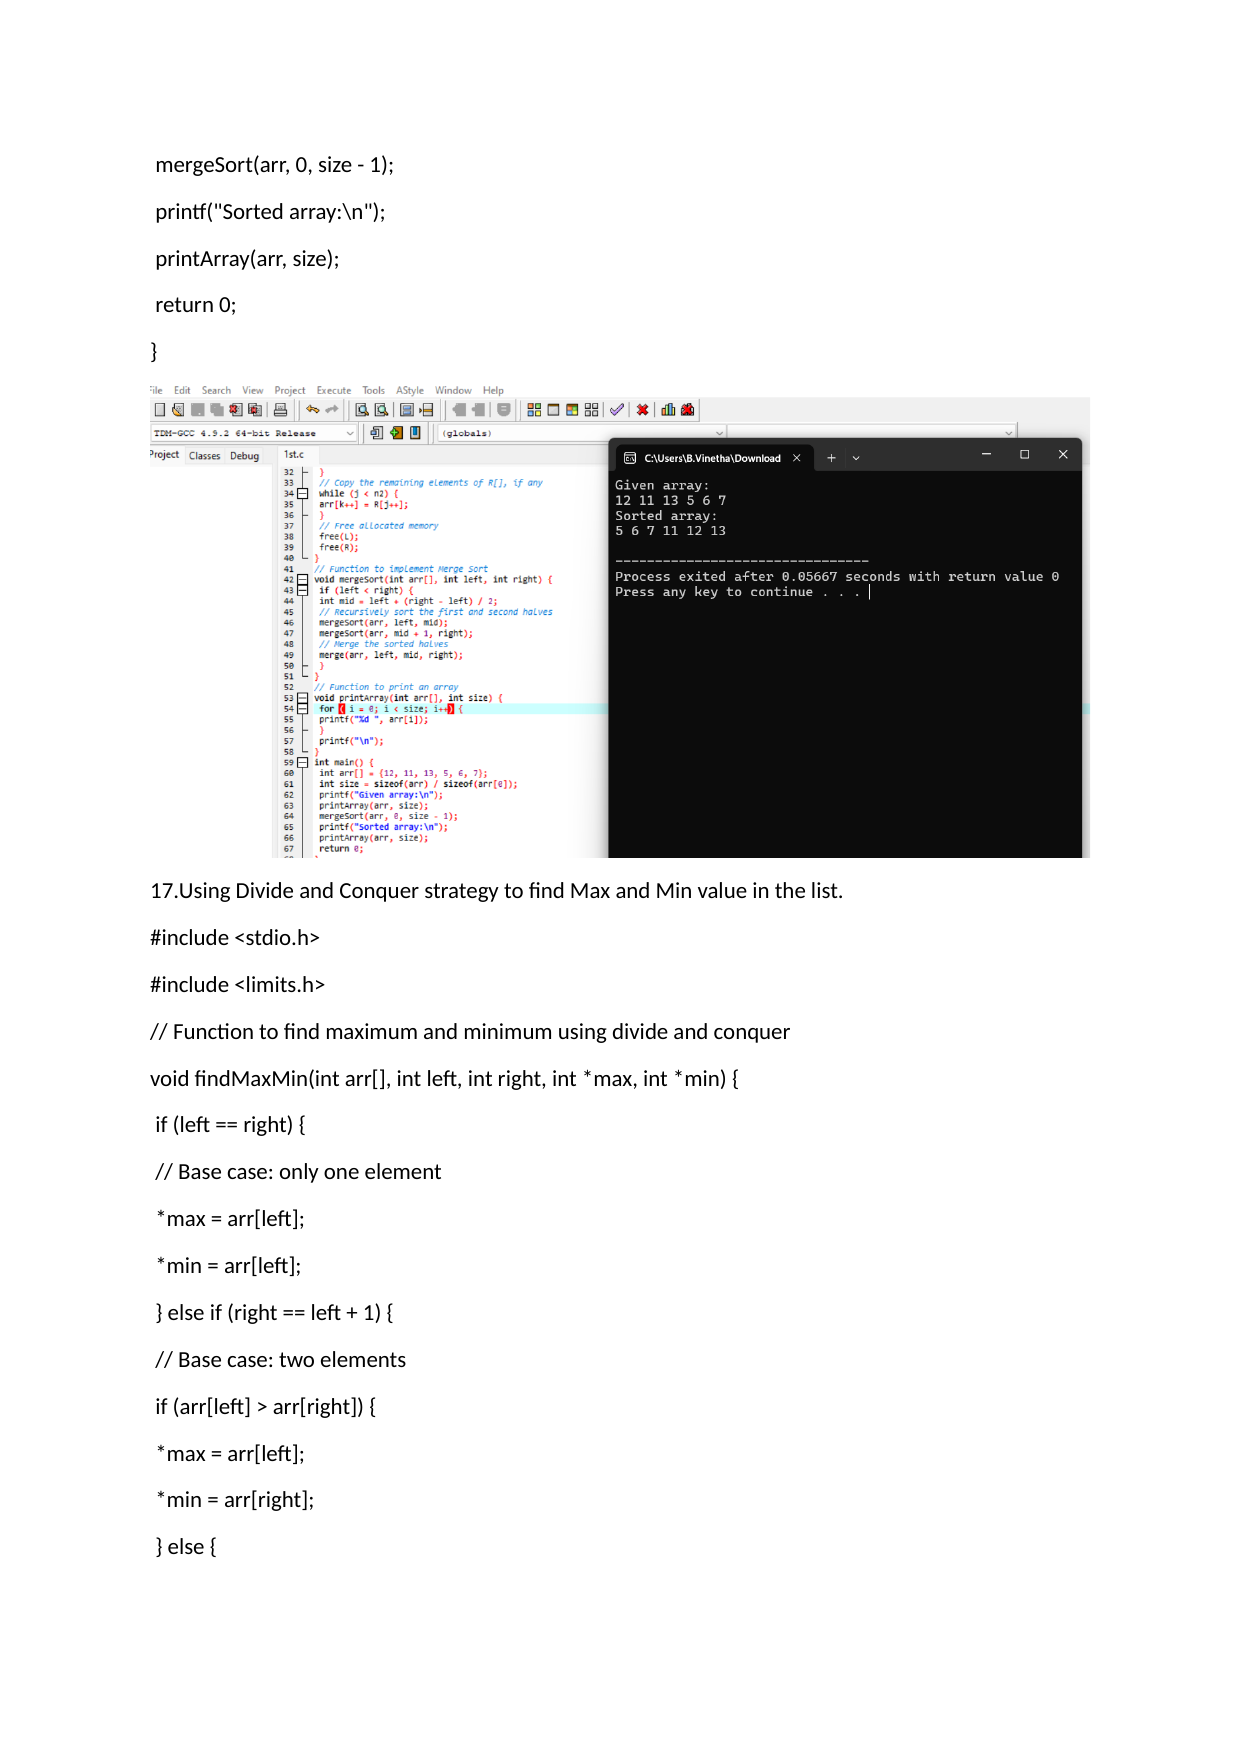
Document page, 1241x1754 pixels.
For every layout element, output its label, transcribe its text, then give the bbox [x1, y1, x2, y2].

text // Base case: only one element [150, 1157, 1090, 1186]
text #include <stdio.h> [150, 923, 1090, 951]
text *max = arr[left]; [150, 1439, 1090, 1467]
text *min = arr[left]; [150, 1251, 1090, 1279]
text } [150, 337, 1090, 366]
text mergeSort(arr, 0, size - 1); [150, 150, 1090, 178]
text 17.Using Divide and Conquer strategy to find Max and Min value in the list. [150, 876, 1090, 904]
text printf("Sorted array:\n"); [150, 197, 1090, 225]
text #include <limits.h> [150, 970, 1090, 998]
text *max = arr[left]; [150, 1204, 1090, 1232]
text } else if (right == left + 1) { [150, 1298, 1090, 1326]
text // Base case: two elements [150, 1345, 1090, 1373]
text void findMaxMin(int arr[], int left, int right, int *max, int *min) { [150, 1064, 1090, 1092]
text printArray(arr, size); [150, 244, 1090, 272]
text } else { [150, 1532, 1090, 1561]
picture [150, 384, 1091, 858]
text if (arr[left] > arr[right]) { [150, 1392, 1090, 1420]
text // Function to find maximum and minimum using divide and conquer [150, 1017, 1090, 1045]
text if (left == right) { [150, 1111, 1090, 1139]
text return 0; [150, 291, 1090, 319]
text *min = arr[right]; [150, 1486, 1090, 1514]
